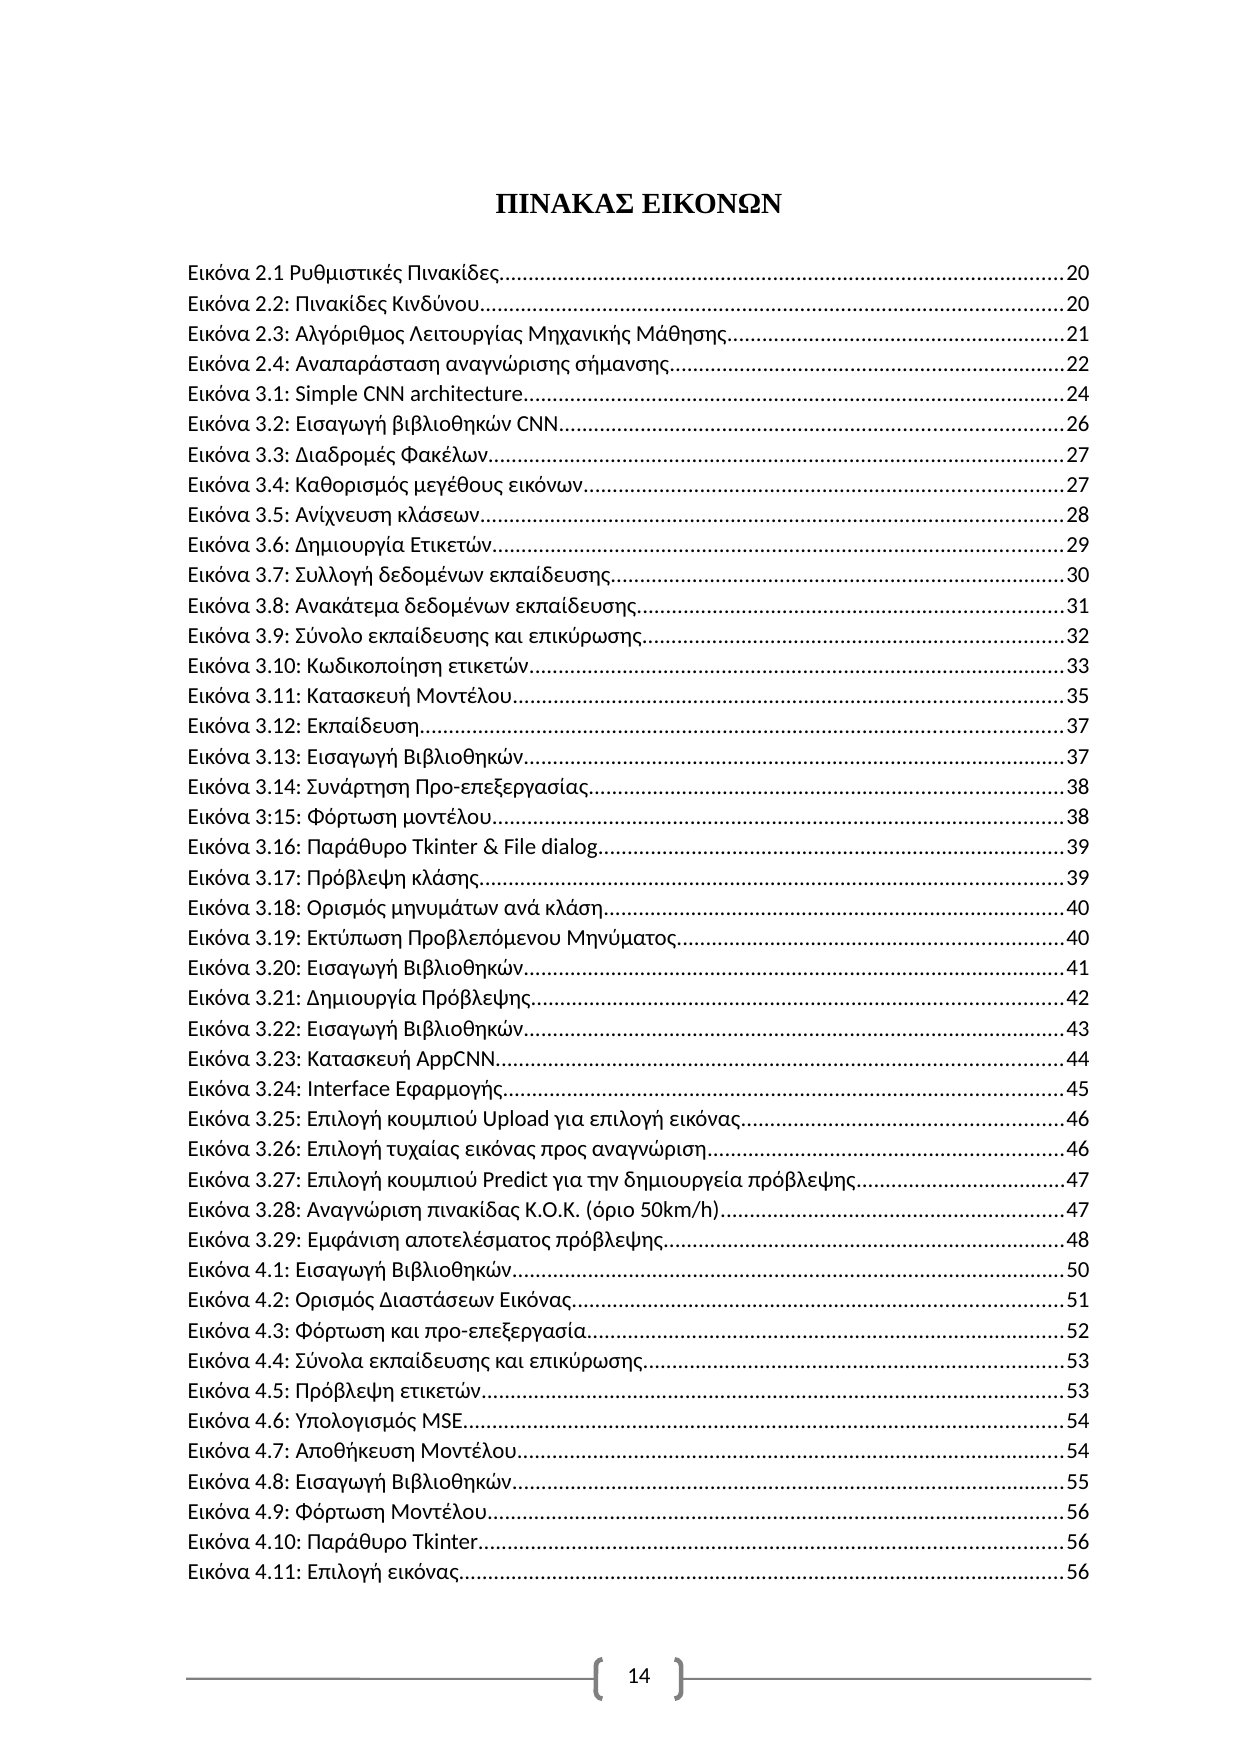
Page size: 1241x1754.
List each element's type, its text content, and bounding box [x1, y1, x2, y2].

text Εικόνα 3.22: Εισαγωγή Βιβλιοθηκών 43 [187, 1014, 1090, 1042]
text Εικόνα 2.2: Πινακίδες Κινδύνου 20 [187, 289, 1090, 317]
text Εικόνα 3.16: Παράθυρο Tkinter & File dialog 39 [187, 832, 1090, 860]
text Εικόνα 3.10: Κωδικοποίηση ετικετών 33 [187, 651, 1090, 679]
text Εικόνα 3.11: Κατασκευή Μοντέλου 35 [187, 681, 1090, 709]
text Εικόνα 3.26: Επιλογή τυχαίας εικόνας προς αναγνώριση 46 [187, 1134, 1090, 1162]
text Εικόνα 3.4: Καθορισμός μεγέθους εικόνων 27 [187, 470, 1090, 498]
text Εικόνα 3.2: Εισαγωγή βιβλιοθηκών CNN 26 [187, 409, 1090, 437]
text Εικόνα 3.1: Simple CNN architecture 24 [187, 379, 1090, 407]
text Εικόνα 3.29: Εμφάνιση αποτελέσματος πρόβλεψης 48 [187, 1225, 1090, 1253]
text Εικόνα 4.10: Παράθυρο Tkinter 56 [187, 1527, 1090, 1555]
text Εικόνα 3.12: Εκπαίδευση 37 [187, 712, 1090, 739]
text Εικόνα 3.27: Επιλογή κουμπιού Predict για την δημιουργεία πρόβλεψης 47 [187, 1165, 1090, 1193]
text Εικόνα 4.7: Αποθήκευση Μοντέλου 54 [187, 1437, 1090, 1464]
text Εικόνα 3.19: Εκτύπωση Προβλεπόμενου Μηνύματος 40 [187, 923, 1090, 951]
text Εικόνα 4.4: Σύνολα εκπαίδευσης και επικύρωσης 53 [187, 1346, 1090, 1374]
text Εικόνα 3.20: Εισαγωγή Βιβλιοθηκών 41 [187, 953, 1090, 981]
text Εικόνα 2.4: Αναπαράσταση αναγνώρισης σήμανσης 22 [187, 349, 1090, 377]
text Εικόνα 2.1 Ρυθμιστικές Πινακίδες 20 [187, 258, 1090, 286]
text Εικόνα 3.23: Κατασκευή AppCNN 44 [187, 1044, 1090, 1072]
text Εικόνα 3:15: Φόρτωση μοντέλου 38 [187, 802, 1090, 830]
text Εικόνα 4.1: Εισαγωγή Βιβλιοθηκών 50 [187, 1255, 1090, 1283]
text Εικόνα 3.21: Δημιουργία Πρόβλεψης 42 [187, 983, 1090, 1011]
text ΠΙΝΑΚΑΣ ΕΙΚΟΝΩΝ [187, 186, 1090, 220]
text Εικόνα 4.11: Επιλογή εικόνας 56 [187, 1557, 1090, 1585]
text Εικόνα 3.3: Διαδρομές Φακέλων 27 [187, 440, 1090, 468]
text Εικόνα 3.14: Συνάρτηση Προ-επεξεργασίας 38 [187, 772, 1090, 800]
text Εικόνα 4.9: Φόρτωση Μοντέλου 56 [187, 1497, 1090, 1525]
text Εικόνα 3.5: Ανίχνευση κλάσεων 28 [187, 500, 1090, 528]
text Εικόνα 4.2: Ορισμός Διαστάσεων Εικόνας 51 [187, 1286, 1090, 1313]
text Εικόνα 4.8: Εισαγωγή Βιβλιοθηκών 55 [187, 1467, 1090, 1495]
text Εικόνα 3.17: Πρόβλεψη κλάσης 39 [187, 863, 1090, 891]
text Εικόνα 3.28: Αναγνώριση πινακίδας Κ.Ο.Κ. (όριο 50km/h) 47 [187, 1195, 1090, 1223]
text Εικόνα 4.5: Πρόβλεψη ετικετών 53 [187, 1376, 1090, 1404]
text Εικόνα 3.8: Ανακάτεμα δεδομένων εκπαίδευσης 31 [187, 591, 1090, 619]
text Εικόνα 4.6: Υπολογισμός MSE 54 [187, 1406, 1090, 1434]
text Εικόνα 3.18: Ορισμός μηνυμάτων ανά κλάση 40 [187, 893, 1090, 921]
text Εικόνα 2.3: Αλγόριθμος Λειτουργίας Μηχανικής Μάθησης 21 [187, 319, 1090, 347]
text Εικόνα 3.7: Συλλογή δεδομένων εκπαίδευσης 30 [187, 561, 1090, 588]
text Εικόνα 3.24: Interface Εφαρμογής 45 [187, 1074, 1090, 1102]
text Εικόνα 3.25: Επιλογή κουμπιού Upload για επιλογή εικόνας 46 [187, 1104, 1090, 1132]
text Εικόνα 4.3: Φόρτωση και προ-επεξεργασία 52 [187, 1316, 1090, 1344]
text Εικόνα 3.6: Δημιουργία Ετικετών 29 [187, 530, 1090, 558]
text Εικόνα 3.13: Εισαγωγή Βιβλιοθηκών 37 [187, 742, 1090, 770]
text Εικόνα 3.9: Σύνολο εκπαίδευσης και επικύρωσης 32 [187, 621, 1090, 649]
